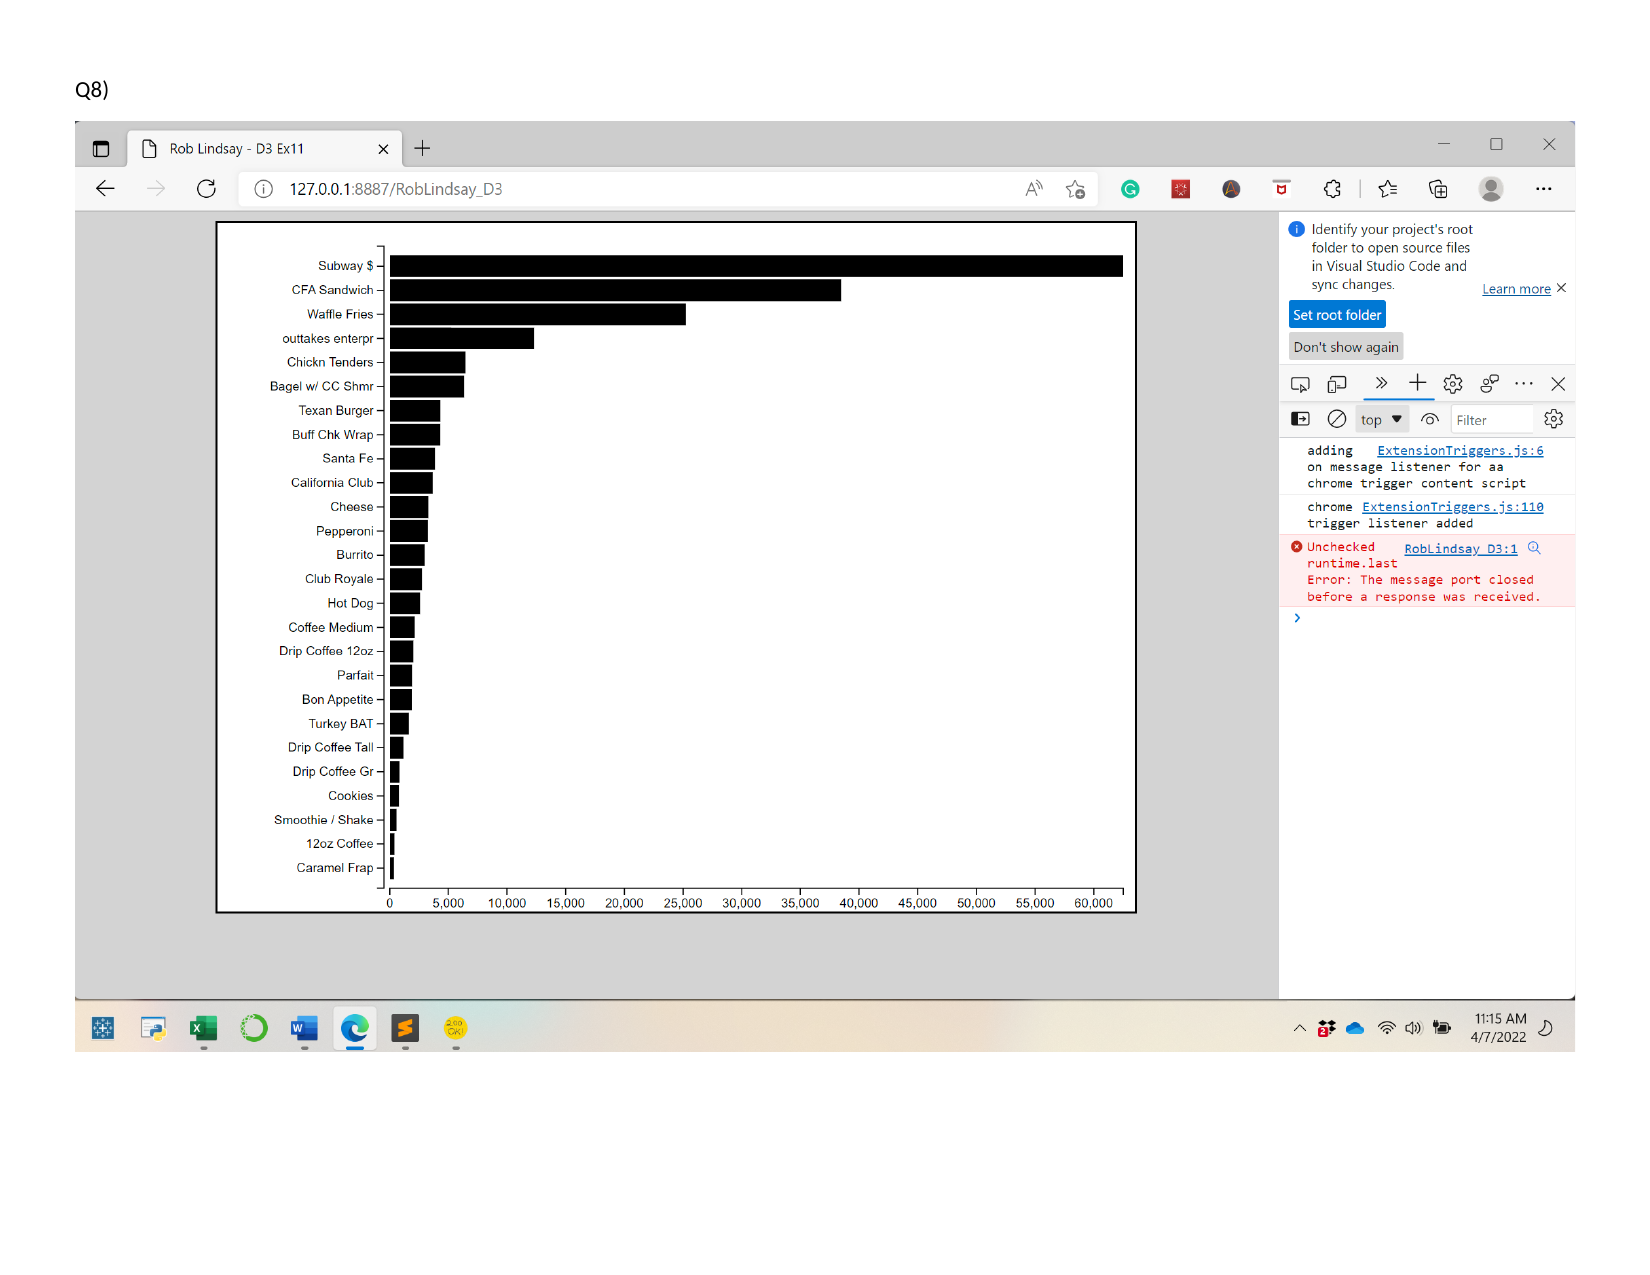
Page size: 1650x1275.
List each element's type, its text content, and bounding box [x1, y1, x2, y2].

text Q8) [75, 75, 1575, 103]
picture [75, 121, 1575, 1052]
